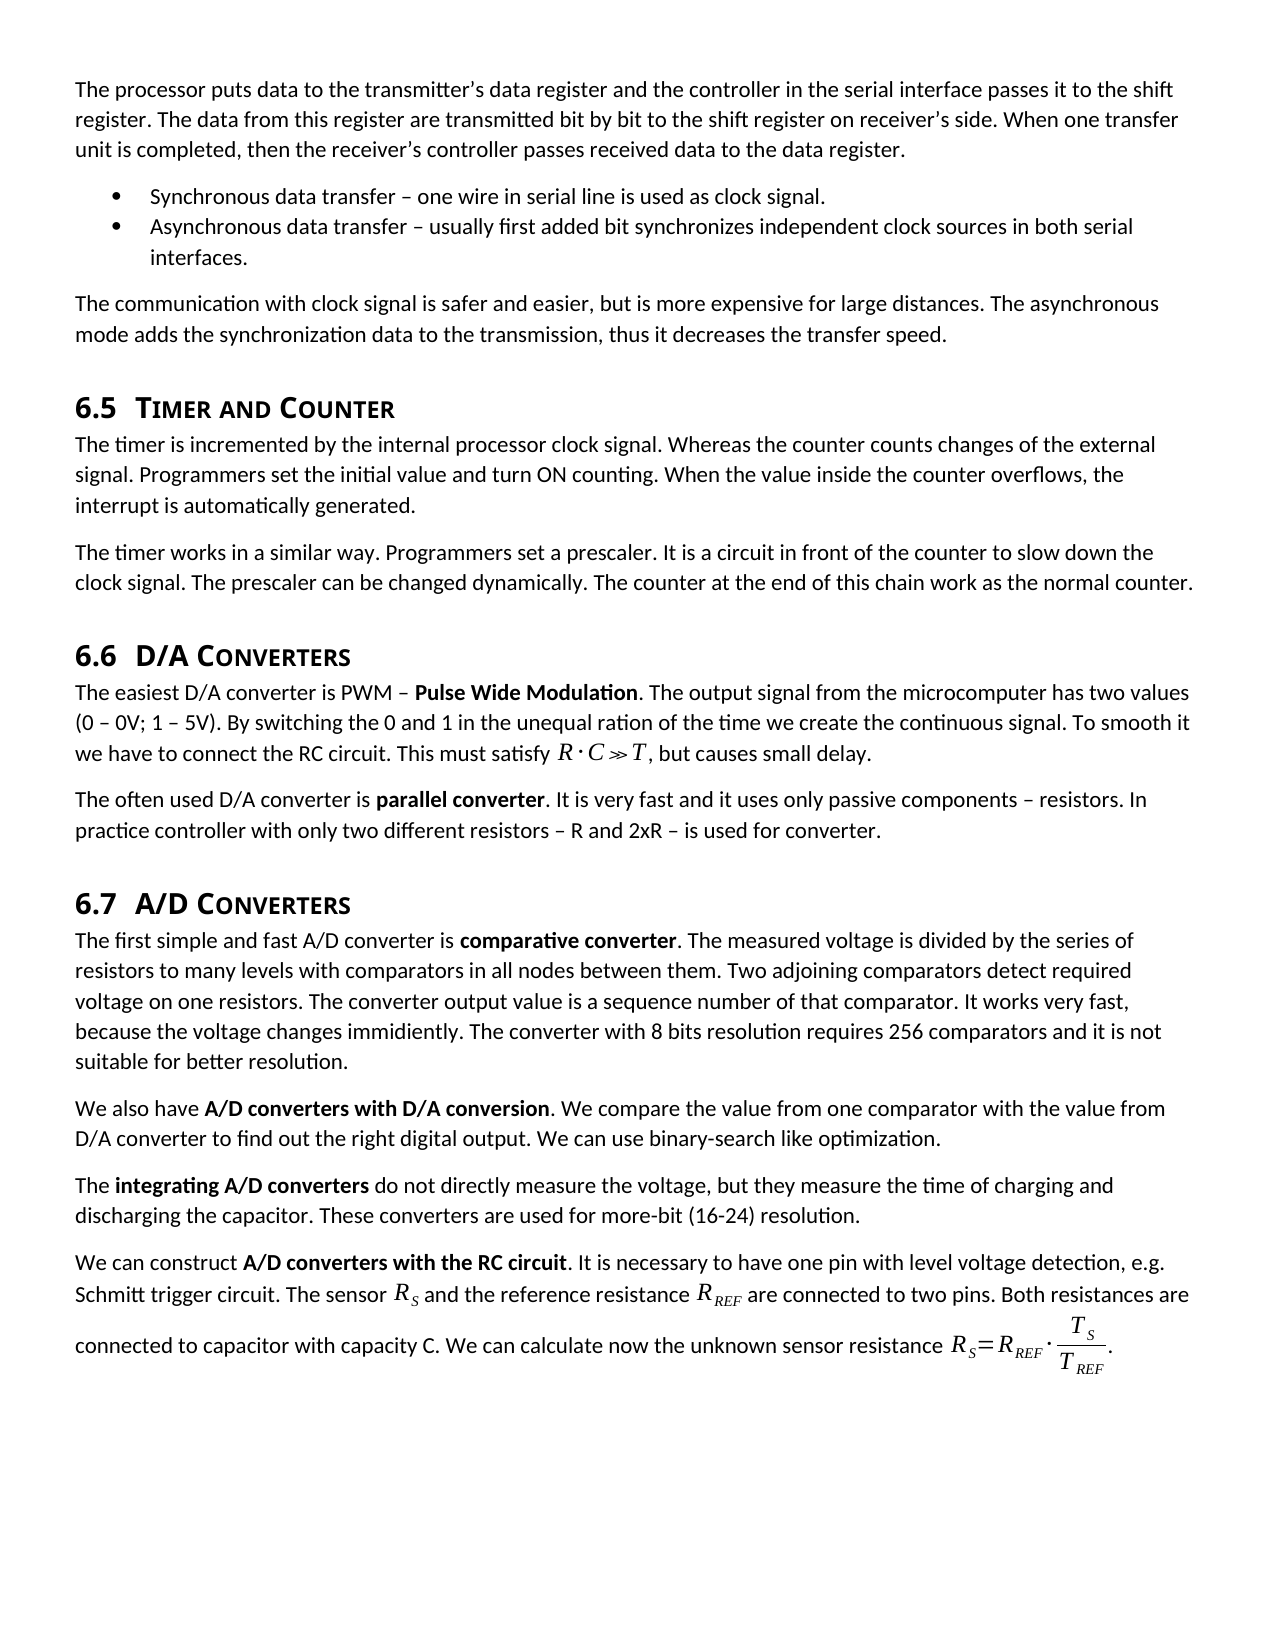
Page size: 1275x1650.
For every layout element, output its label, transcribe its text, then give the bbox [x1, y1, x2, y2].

text The integrating A/D converters do not directly measure the voltage, but they measure the time of charging and discharging the capacitor. These converters are used for more-bit (16-24) resolution. [75, 1171, 1200, 1229]
text The communication with clock signal is safer and easier, but is more expensive for large distances. The asynchronous mode adds the synchronization data to the transmission, thus it decreases the transfer speed. [75, 289, 1200, 348]
text The easiest D/A converter is PWM – Pulse Wide Modulation. The output signal from the microcomputer has two values (0 – 0V; 1 – 5V). By switching the 0 and 1 in the unequal ration of the time we create the continuous signal. To smooth it we have to connect the RC circuit. This must satisfy , but causes small delay. [75, 678, 1200, 767]
text The timer is incremented by the internal processor clock signal. Whereas the counter counts changes of the external signal. Programmers set the initial value and turn ON counting. When the value inside the counter overflows, the interrupt is automatically generated. [75, 430, 1200, 519]
subtitle Timer and Counter [75, 387, 1200, 427]
subtitle D/A Converters [75, 636, 1200, 675]
list Asynchronous data transfer – usually first added bit synchronizes independent clock sources in both serial interfaces. [112, 212, 1200, 271]
list Synchronous data transfer – one wire in serial line is used as clock signal. [112, 182, 1200, 210]
text The processor puts data to the transmitter’s data register and the controller in the serial interface passes it to the shift register. The data from this register are transmitted bit by bit to the shift register on receiver’s side. When one transfer unit is completed, then the receiver’s controller passes received data to the data register. [75, 75, 1200, 163]
text We also have A/D converters with D/A conversion. We compare the value from one comparator with the value from D/A converter to find out the right digital output. We can use binary-search like optimization. [75, 1094, 1200, 1152]
subtitle A/D Converters [75, 883, 1200, 923]
text The timer works in a similar way. Programmers set a prescaler. It is a circuit in front of the counter to slow down the clock signal. The prescaler can be changed dynamically. The counter at the end of this chain work as the normal counter. [75, 538, 1200, 596]
text We can construct A/D converters with the RC circuit. It is necessary to have one pin with level voltage detection, e.g. Schmitt trigger circuit. The sensor and the reference resistance are connected to two pins. Both resistances are connected to capacitor with capacity C. We can calculate now the unknown sensor resistance . [75, 1248, 1200, 1378]
text The often used D/A converter is parallel converter. It is very fast and it uses only passive components – resistors. In practice controller with only two different resistors – R and 2xR – is used for converter. [75, 786, 1200, 844]
text The first simple and fast A/D converter is comparative converter. The measured voltage is divided by the series of resistors to many levels with comparators in all nodes between them. Two adjoining comparators detect required voltage on one resistors. The converter output value is a sequence number of that comparator. It works very fast, because the voltage changes immidiently. The converter with 8 bits resolution requires 256 comparators and it is not suitable for better resolution. [75, 926, 1200, 1075]
